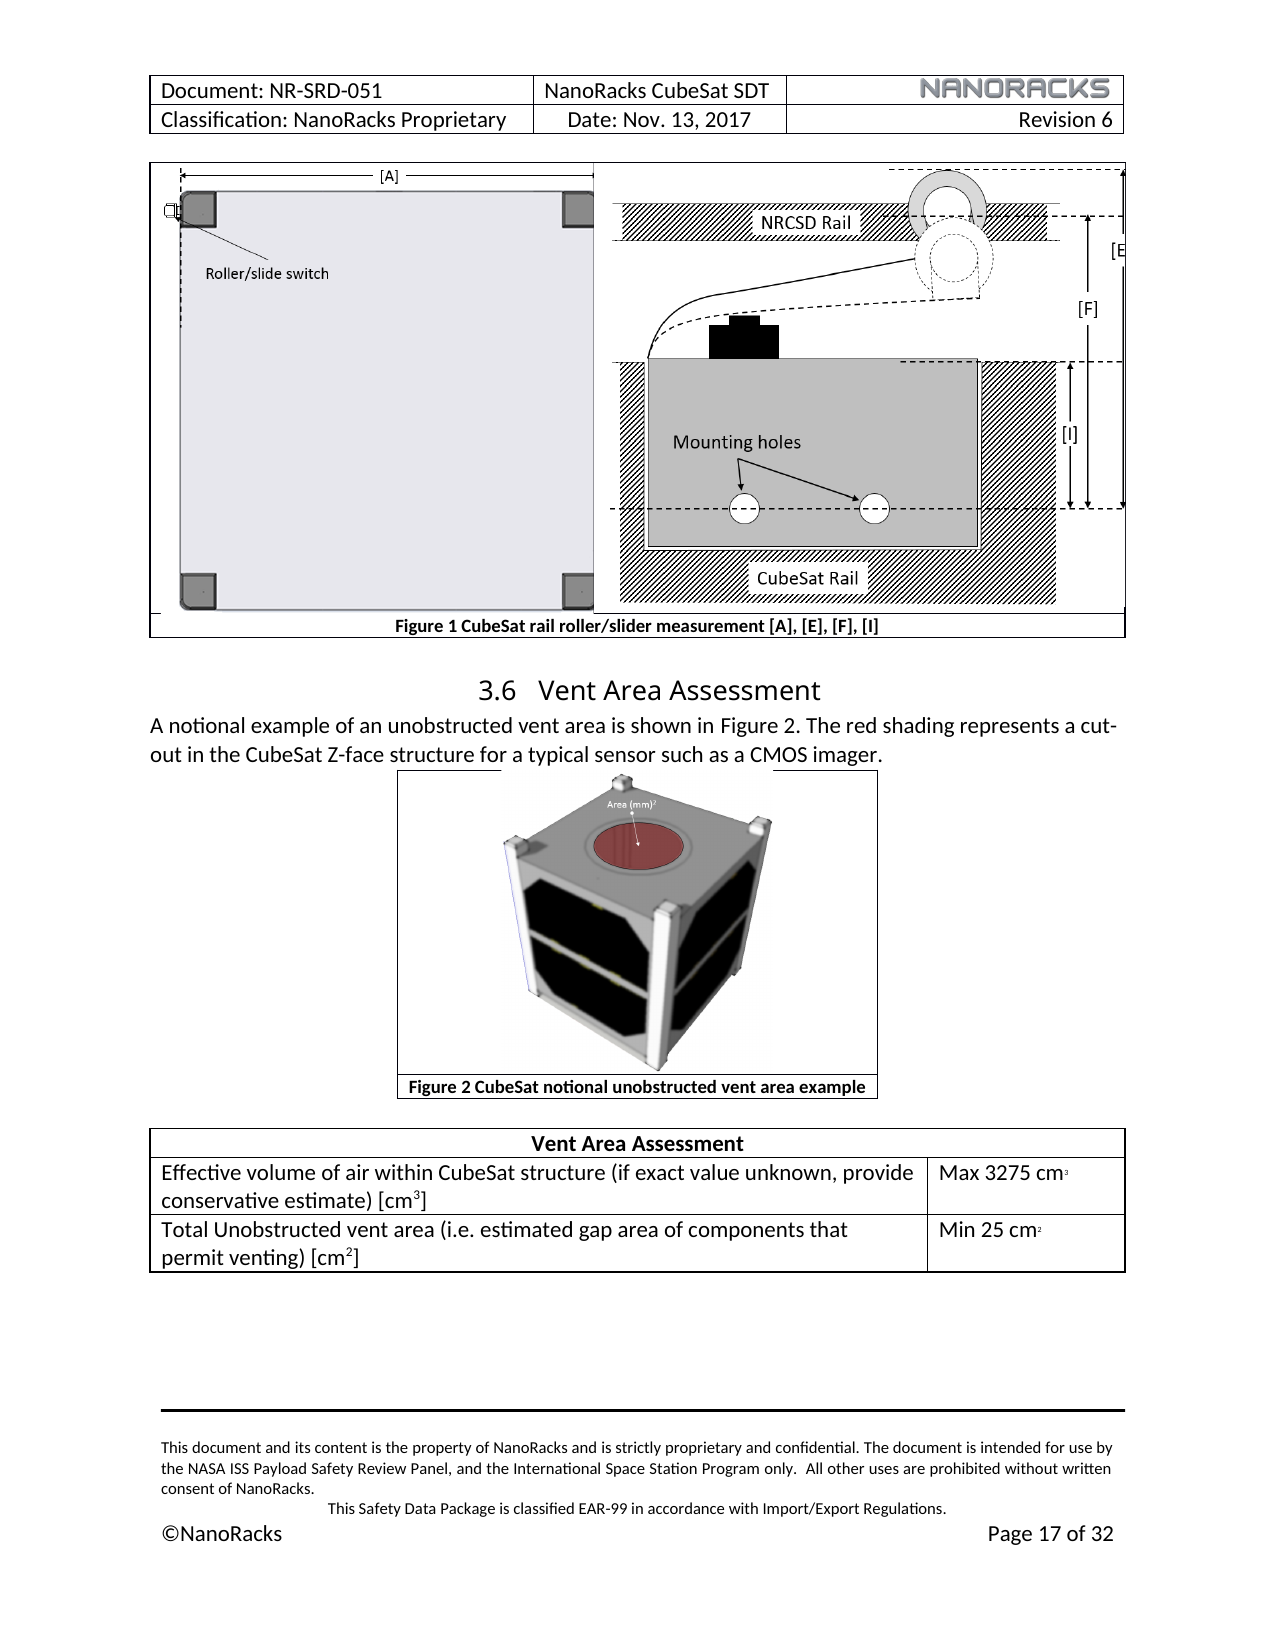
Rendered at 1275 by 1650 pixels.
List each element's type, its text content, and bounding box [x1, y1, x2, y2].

table_header [774, 771, 877, 1074]
picture [501, 770, 774, 1074]
picture [160, 163, 594, 614]
table_header [594, 163, 1124, 613]
subtitle Vent Area Assessment [478, 672, 1125, 709]
table_cell Effective volume of air within CubeSat structure (if exact value unknown, provide conservative estimate) [cm3] [151, 1158, 927, 1214]
table_cell Total Unobstructed vent area (i.e. estimated gap area of components that permit venting) [cm2] [151, 1215, 927, 1271]
table_cell Figure 1 CubeSat rail roller/slider measurement [A], [E], [F], [I] [151, 614, 1124, 637]
table_cell Figure 2 CubeSat notional unobstructed vent area example [398, 1075, 877, 1098]
table_header [151, 163, 160, 613]
table_header [398, 771, 501, 1074]
picture [604, 163, 1125, 607]
table_cell Max 3275 cm3 [928, 1158, 1124, 1214]
text A notional example of an unobstructed vent area is shown in Figure 2. The red shading represents a cut-out in the CubeSat Z-face structure for a typical sensor such as a CMOS imager. [150, 711, 1125, 768]
table_cell Min 25 cm2 [928, 1215, 1124, 1271]
picture [917, 76, 1113, 101]
table_header Vent Area Assessment [151, 1129, 1124, 1157]
